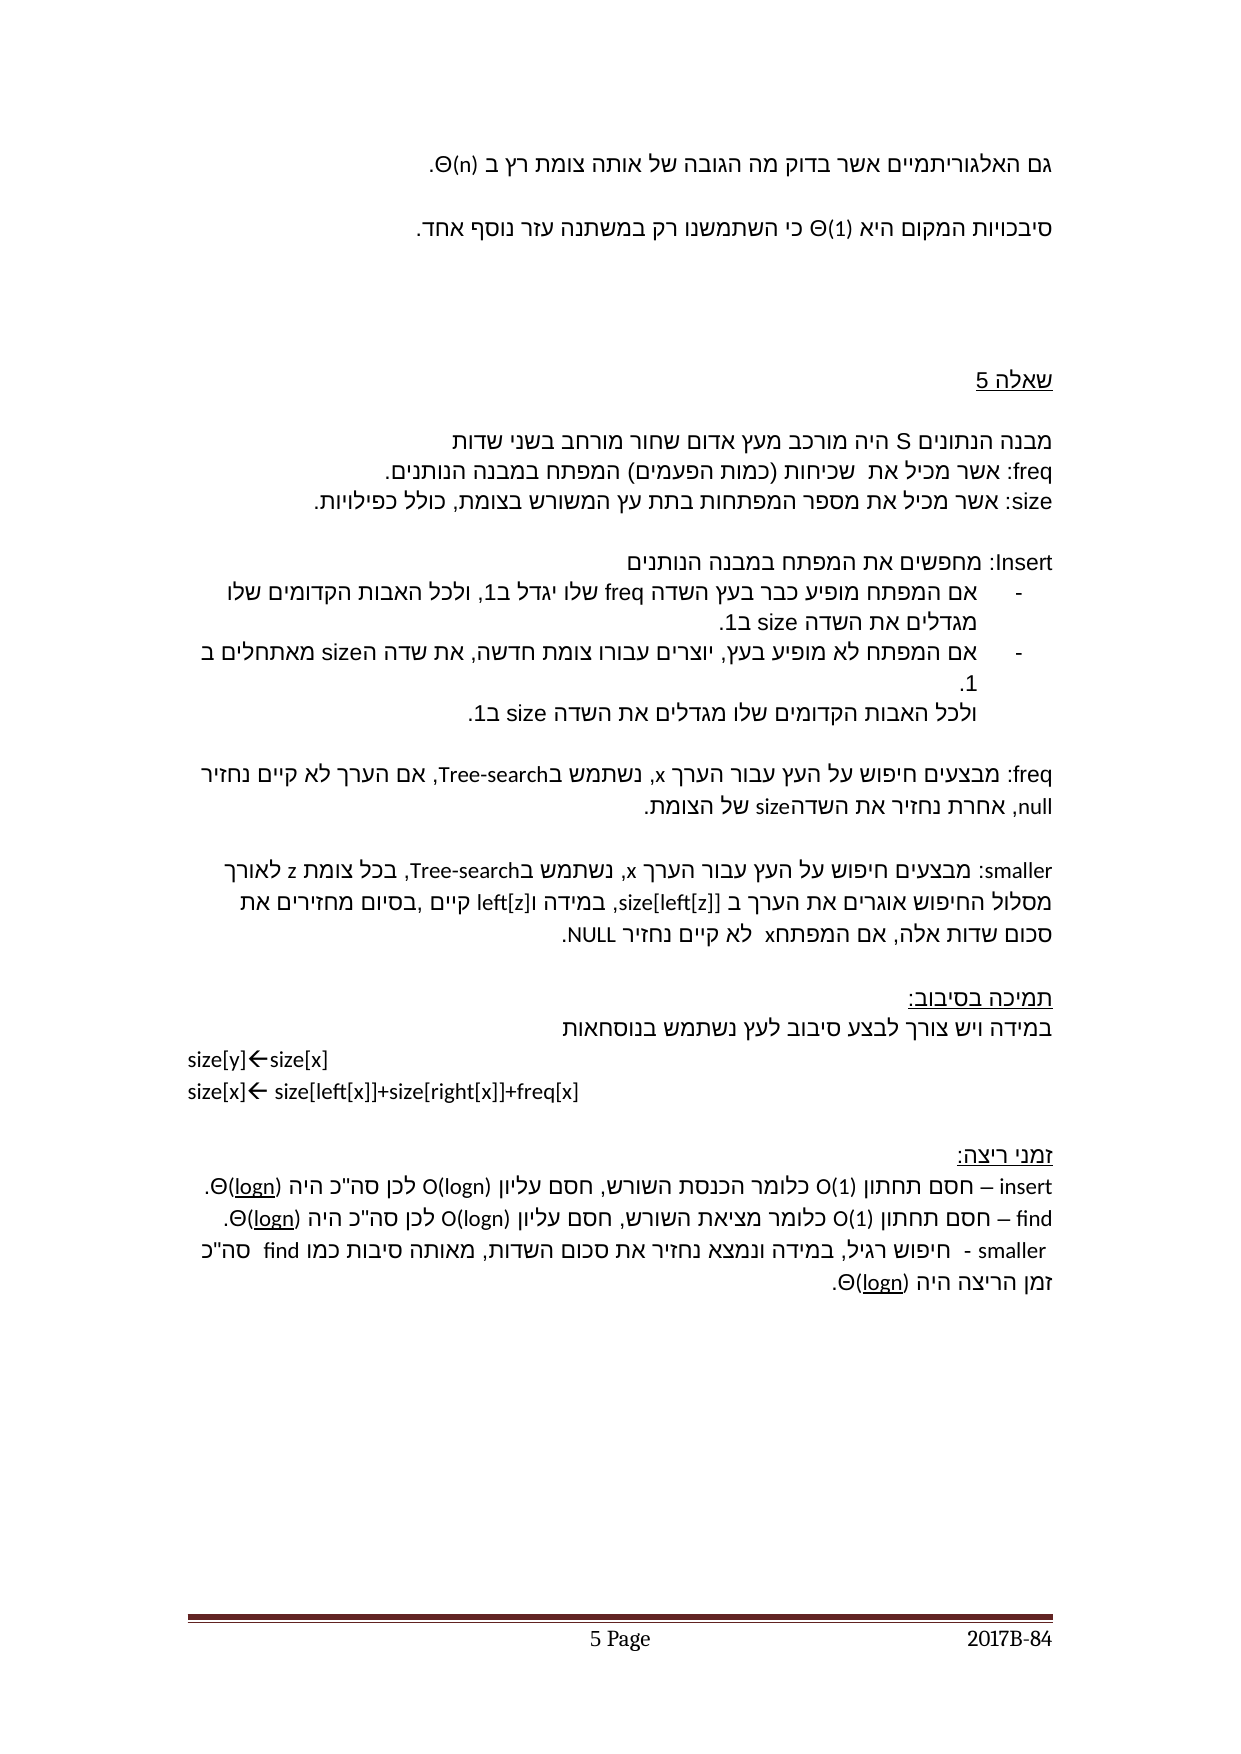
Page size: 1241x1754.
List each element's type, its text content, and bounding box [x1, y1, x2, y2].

text מבנה הנתונים S היה מורכב מעץ אדום שחור מורחב בשני שדות [187, 428, 1053, 454]
text size: אשר מכיל את מספר המפתחות בתת עץ המשורש בצומת, כולל כפילויות. [187, 488, 1053, 514]
list ולכל האבות הקדומים שלו מגדלים את השדה size ב1. [187, 700, 978, 726]
text smaller - חיפוש רגיל, במידה ונמצא נחזיר את סכום השדות, מאותה סיבות כמו find סה"כ זמן הריצה היה Θ(logn). [187, 1236, 1053, 1296]
text size[y]size[x] [187, 1045, 1053, 1073]
text סיבכויות המקום היא Θ(1) כי השתמשנו רק במשתנה עזר נוסף אחד. [187, 214, 1053, 242]
text insert – חסם תחתון O(1) כלומר הכנסת השורש, חסם עליון O(logn) לכן סה"כ היה Θ(logn). [187, 1172, 1053, 1200]
text find – חסם תחתון O(1) כלומר מציאת השורש, חסם עליון O(logn) לכן סה"כ היה Θ(logn). [187, 1204, 1053, 1232]
list אם המפתח מופיע כבר בעץ השדה freq שלו יגדל ב1, ולכל האבות הקדומים שלו מגדלים את השדה size ב1. [187, 579, 1015, 635]
text Insert: מחפשים את המפתח במבנה הנותנים [187, 549, 1053, 575]
text smaller: מבצעים חיפוש על העץ עבור הערך x, נשתמש בTree-search, בכל צומת z לאורך מסלול החיפוש אוגרים את הערך ב size[left[z]], במידה וleft[z] קיים ,בסיום מחזירים את סכום שדות אלה, אם המפתחx לא קיים נחזיר NULL. [187, 857, 1053, 948]
text שאלה 5 [187, 367, 1053, 394]
list אם המפתח לא מופיע בעץ, יוצרים עבורו צומת חדשה, את שדה הsize מאתחלים ב1. [187, 639, 1015, 696]
text freq: אשר מכיל את שכיחות (כמות הפעמים) המפתח במבנה הנותנים. [187, 458, 1053, 484]
text freq: מבצעים חיפוש על העץ עבור הערך x, נשתמש בTree-search, אם הערך לא קיים נחזיר null, אחרת נחזיר את השדהsize של הצומת. [187, 760, 1053, 820]
text זמני ריצה: [187, 1142, 1053, 1168]
text במידה ויש צורך לבצע סיבוב לעץ נשתמש בנוסחאות [187, 1015, 1053, 1041]
text size[x] size[left[x]]+size[right[x]]+freq[x] [187, 1077, 1053, 1105]
text גם האלגוריתמיים אשר בדוק מה הגובה של אותה צומת רץ ב Θ(n). [187, 150, 1053, 178]
text תמיכה בסיבוב: [187, 985, 1053, 1011]
